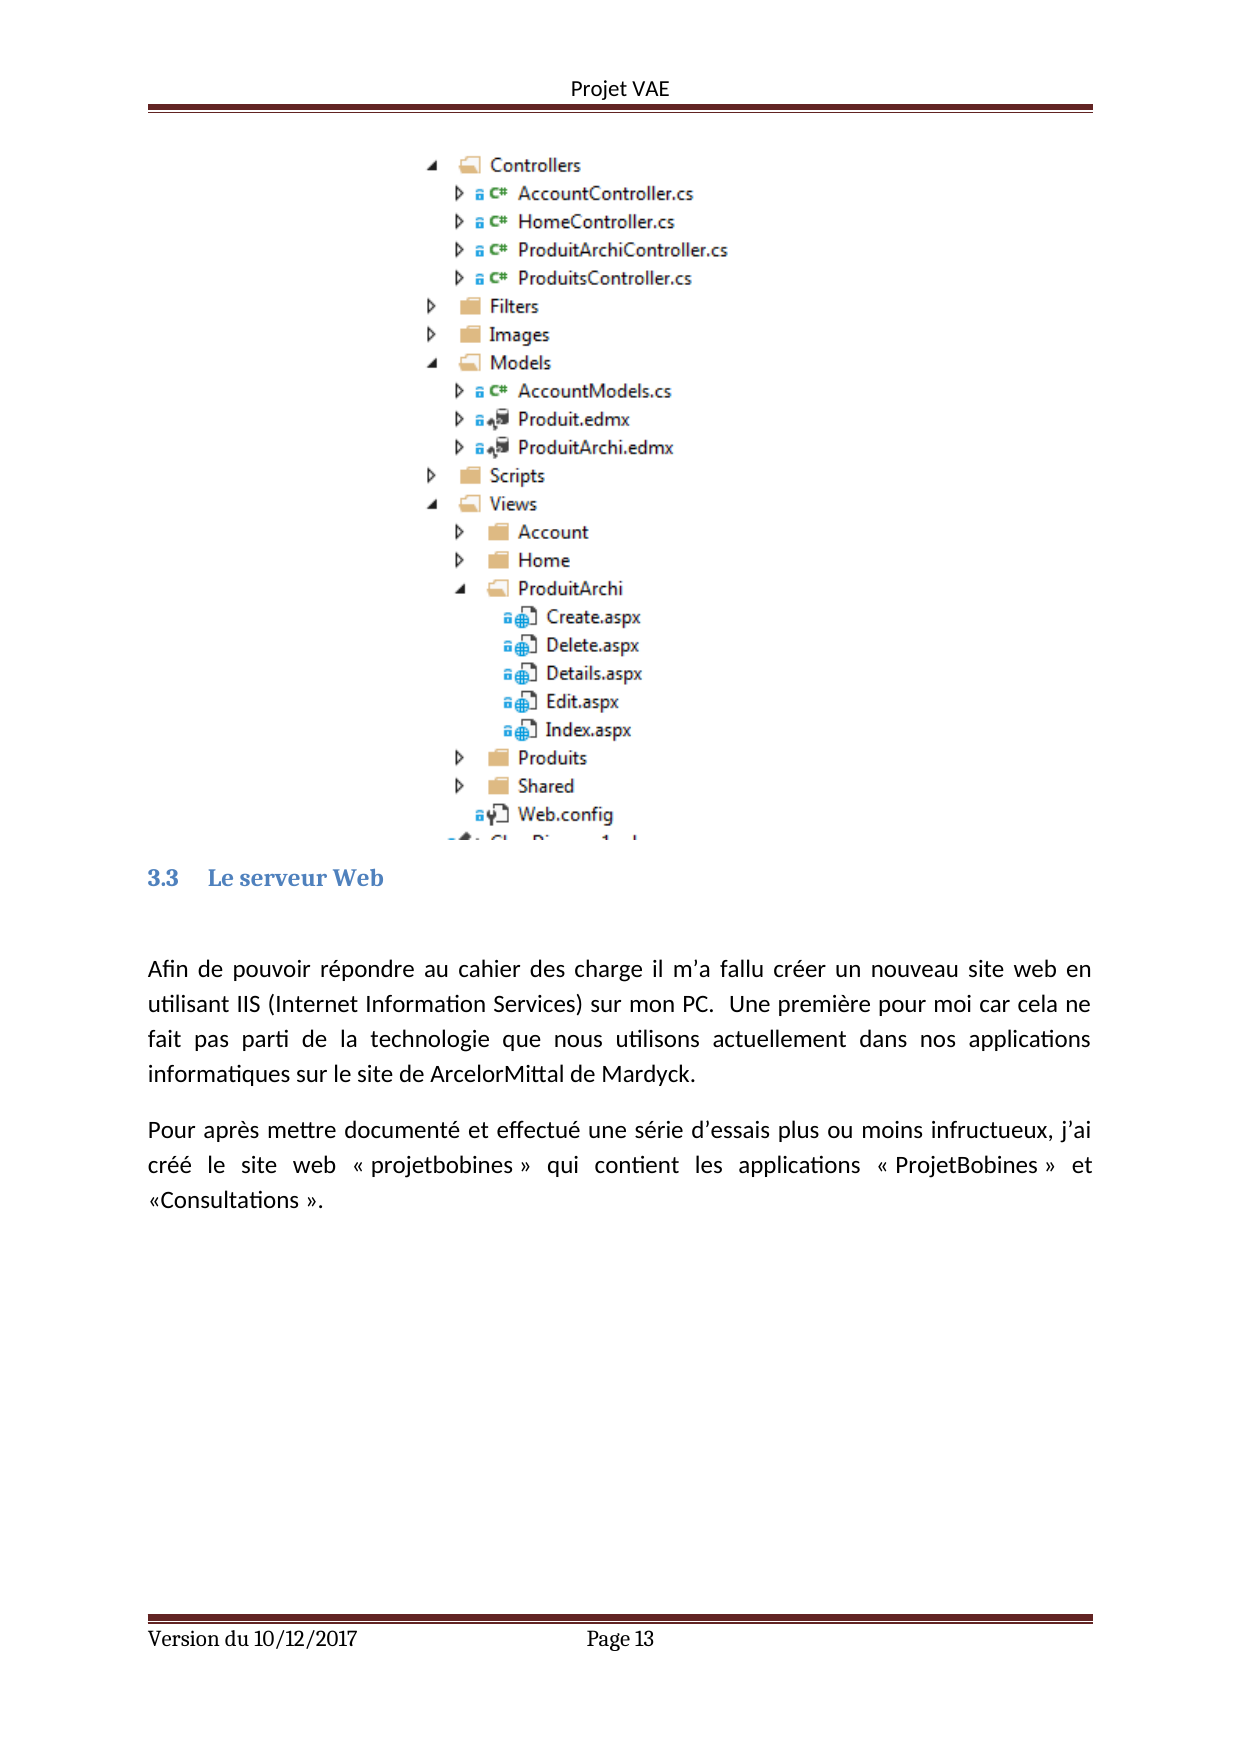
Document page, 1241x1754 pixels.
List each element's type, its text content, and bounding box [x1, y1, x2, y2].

text Pour après mettre documenté et effectué une série d’essais plus ou moins infructueux, j’ai créé le site web « projetbobines » qui contient les applications « ProjetBobines » et «Consultations ». [148, 1114, 1093, 1214]
subtitle Le serveur Web [148, 864, 1093, 893]
text Afin de pouvoir répondre au cahier des charge il m’a fallu créer un nouveau site web en utilisant IIS (Internet Information Services) sur mon PC. Une première pour moi car cela ne fait pas parti de la technologie que nous utilisons actuellement dans nos applications informatiques sur le site de ArcelorMittal de Mardyck. [148, 953, 1093, 1089]
picture [398, 147, 842, 840]
